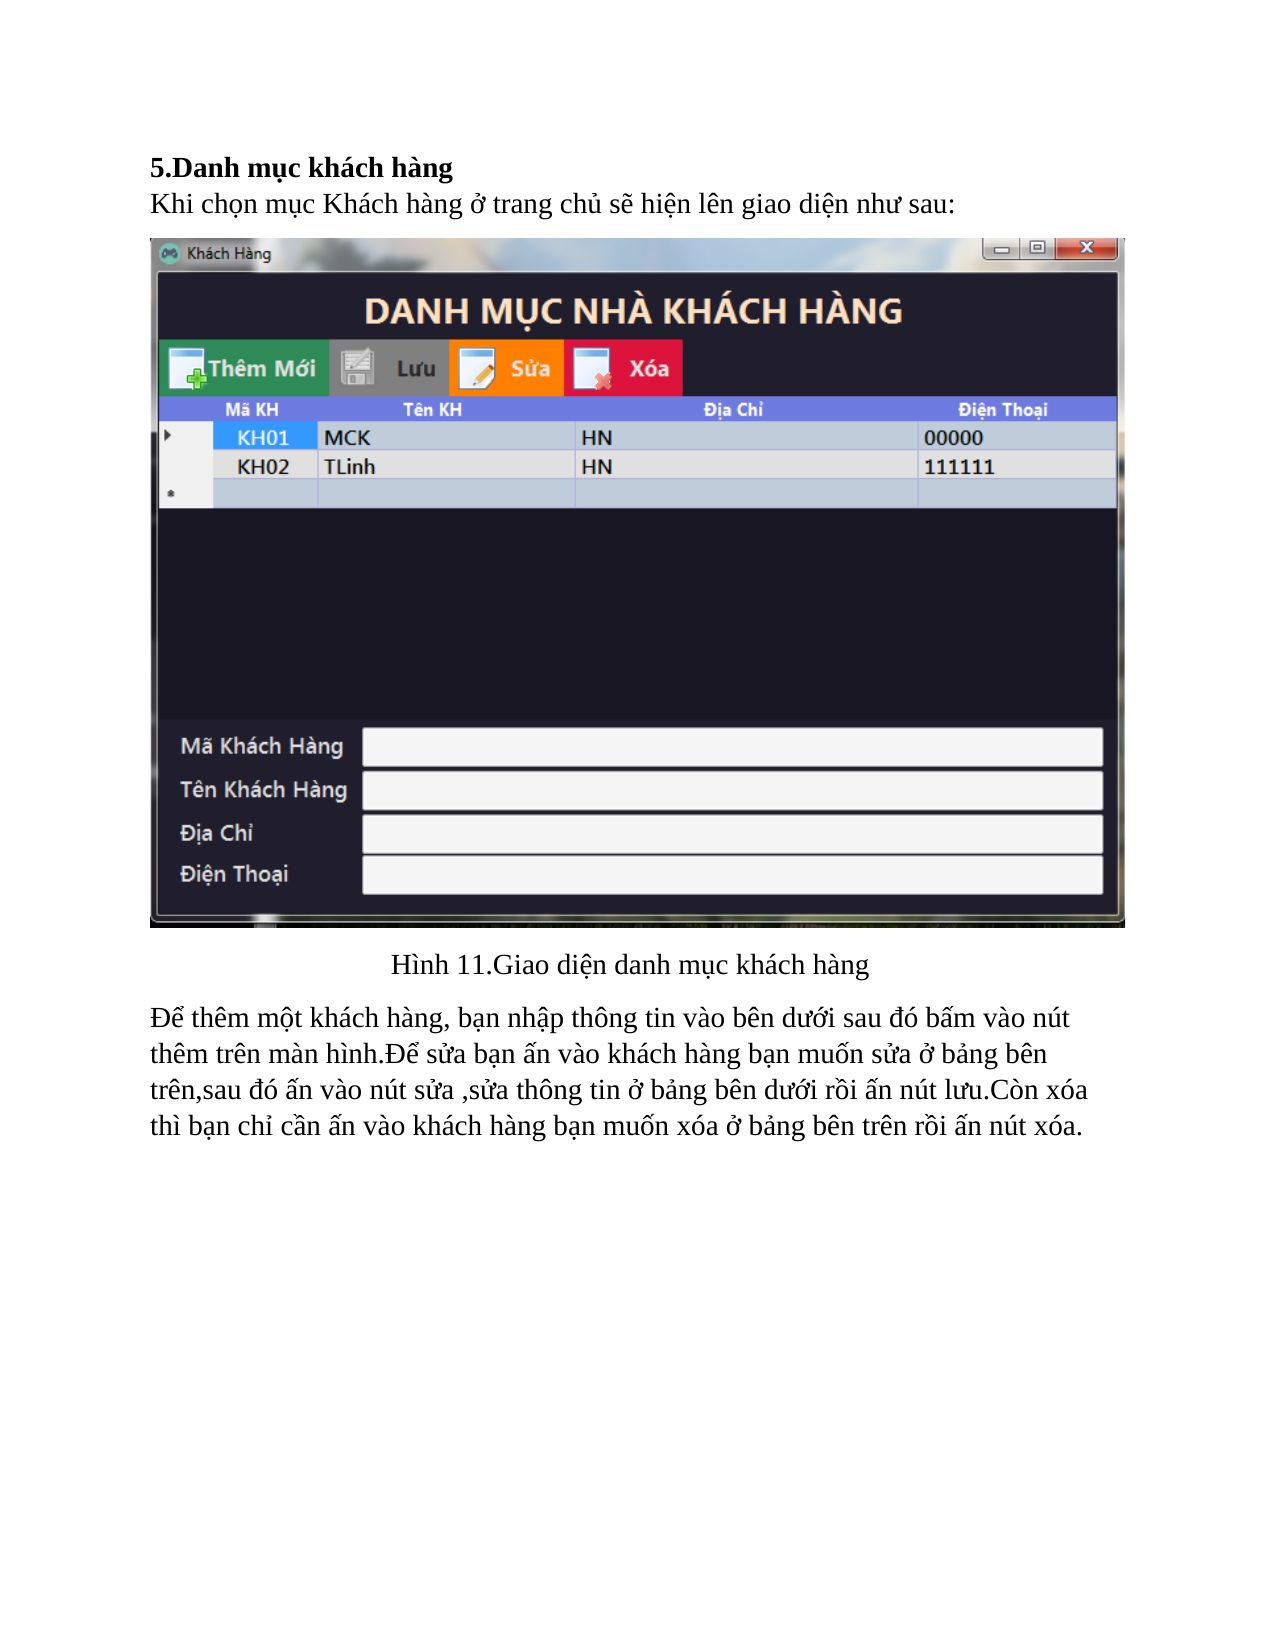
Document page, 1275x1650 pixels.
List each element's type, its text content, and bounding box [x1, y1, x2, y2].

text Khi chọn mục Khách hàng ở trang chủ sẽ hiện lên giao diện như sau: [150, 186, 1125, 220]
text Để thêm một khách hàng, bạn nhập thông tin vào bên dưới sau đó bấm vào nút thêm trên màn hình.Để sửa bạn ấn vào khách hàng bạn muốn sửa ở bảng bên trên,sau đó ấn vào nút sửa ,sửa thông tin ở bảng bên dưới rồi ấn nút lưu.Còn xóa thì bạn chỉ cần ấn vào khách hàng bạn muốn xóa ở bảng bên trên rồi ấn nút xóa. [150, 1000, 1125, 1142]
picture [150, 238, 1125, 928]
text Hình 11.Giao diện danh mục khách hàng [150, 947, 1125, 981]
subtitle 5.Danh mục khách hàng [150, 150, 1125, 183]
